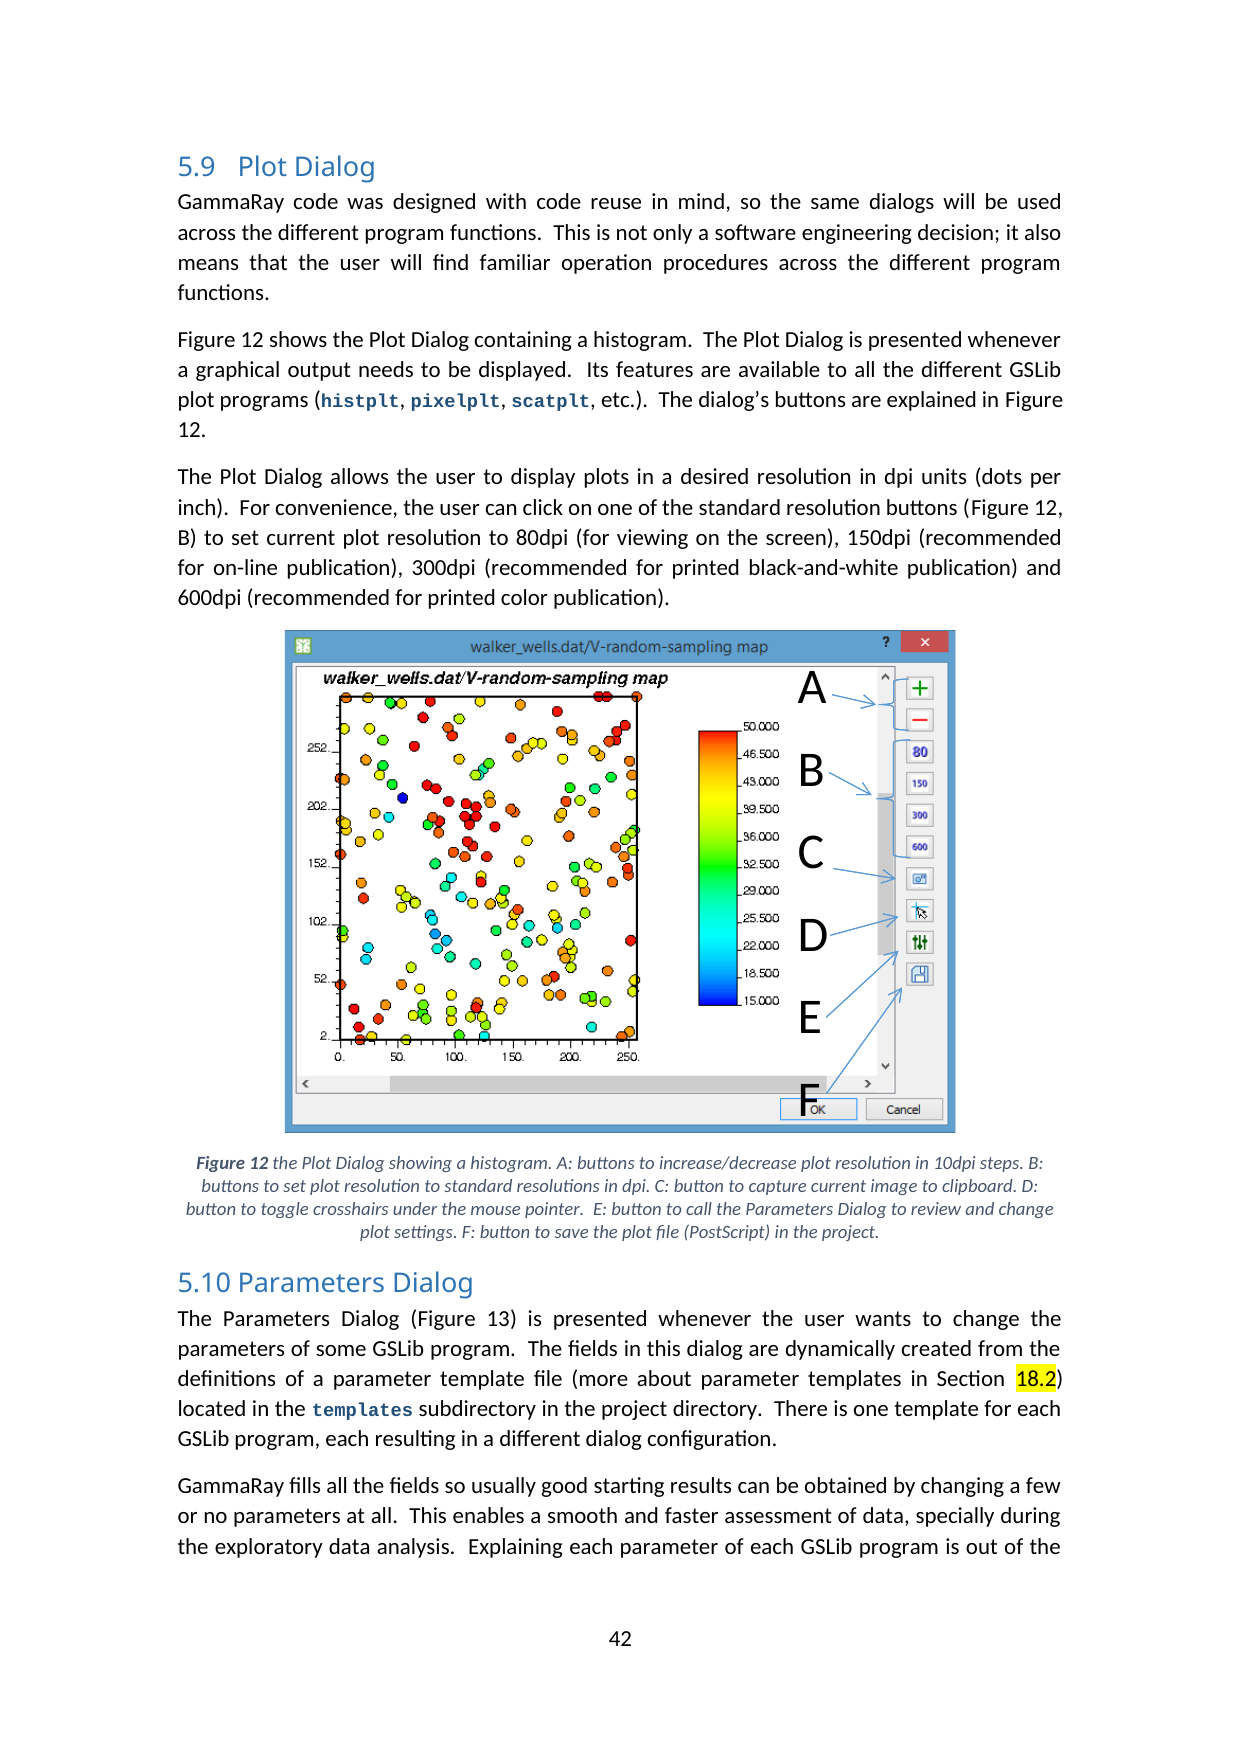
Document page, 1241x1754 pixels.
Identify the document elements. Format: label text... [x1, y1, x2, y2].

text Figure 12 the Plot Dialog showing a histogram. A: buttons to increase/decrease plot resolution in 10dpi steps. B: buttons to set plot resolution to standard resolutions in dpi. C: button to capture current image to clipboard. D: button to toggle crosshairs under the mouse pointer. E: button to call the Parameters Dialog to review and change plot settings. F: button to save the plot file (PostScript) in the project. [177, 1151, 1063, 1243]
picture [284, 630, 956, 1133]
text Figure 11 shows the Plot Dialog containing a histogram. The Plot Dialog is presented whenever a graphical output needs to be displayed. Its features are available to all the different GSLib plot programs (histplt, pixelplt, scatplt, etc.). The dialog’s buttons are explained in Figure 11. [177, 325, 1063, 443]
text GammaRay code was designed with code reuse in mind, so the same dialogs will be used across the different program functions. This is not only a software engineering decision; it also means that the user will find familiar operation procedures across the different program functions. [177, 187, 1063, 306]
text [177, 1471, 1063, 1560]
text The Plot Dialog allows the user to display plots in a desired resolution in dpi units (dots per inch). For convenience, the user can click on one of the standard resolution buttons (Figure 11, B) to set current plot resolution to 80dpi (for viewing on the screen), 150dpi (recommended for on-line publication), 300dpi (recommended for printed black-and-white publication) and 600dpi (recommended for printed color publication). [177, 462, 1063, 611]
subtitle Parameters Dialog [177, 1264, 1063, 1301]
text The Parameters Dialog (Figure 12) is presented whenever the user wants to change the parameters of some GSLib program. The fields in this dialog are dynamically created from the definitions of a parameter template file (more about parameter templates in Section 17.2) located in the templates subdirectory in the project directory. There is one template for each GSLib program, each resulting in a different dialog configuration. [177, 1304, 1063, 1453]
subtitle Plot Dialog [177, 148, 1063, 184]
